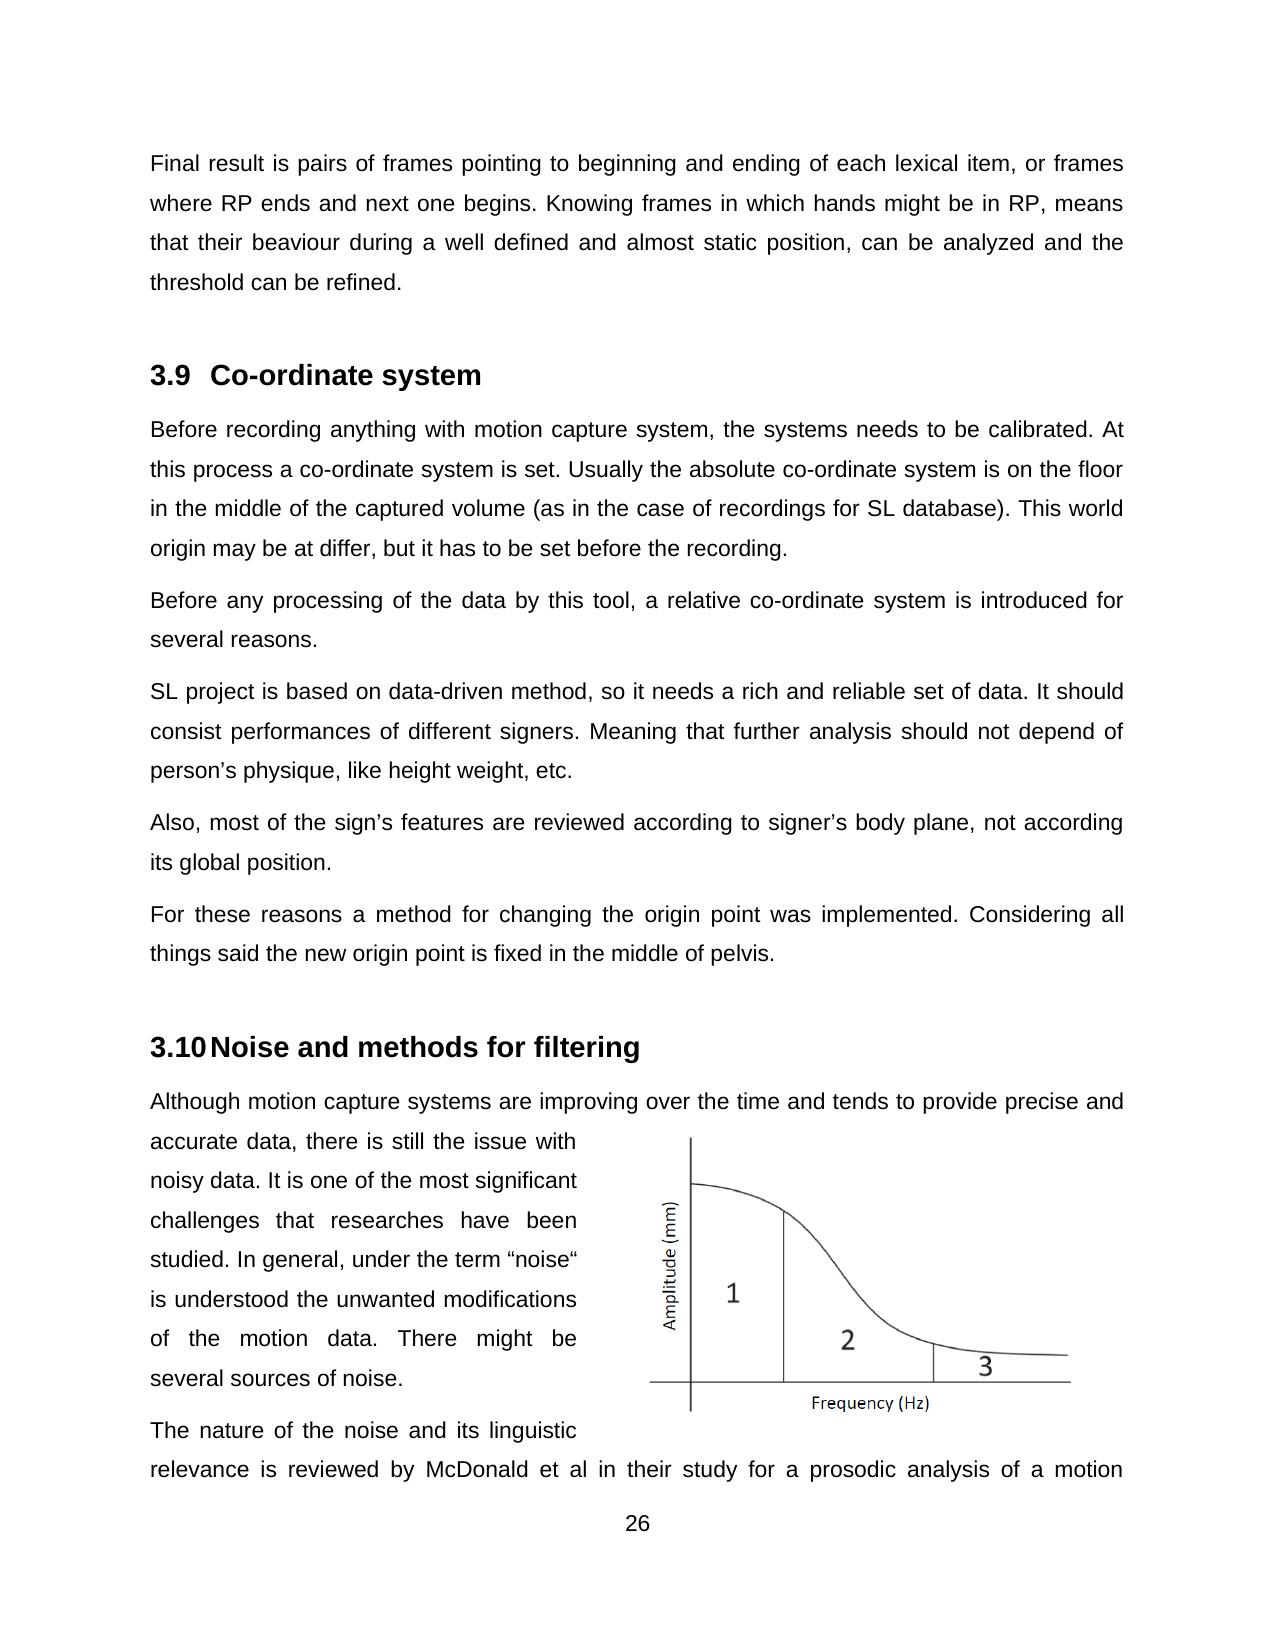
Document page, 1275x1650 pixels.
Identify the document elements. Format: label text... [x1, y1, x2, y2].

subtitle Co-ordinate system [150, 358, 1125, 391]
text SL project is based on data-driven method, so it needs a rich and reliable set of data. It should consist performances of different signers. Meaning that further analysis should not depend of person’s physique, like height weight, etc. [150, 678, 1125, 784]
text For these reasons a method for changing the origin point was implemented. Considering all things said the new origin point is fixed in the middle of pelvis. [150, 901, 1125, 967]
subtitle Noise and methods for filtering [150, 1030, 1125, 1063]
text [150, 1417, 1125, 1482]
text Before any processing of the data by this tool, a relative co-ordinate system is introduced for several reasons. [150, 587, 1125, 653]
text Also, most of the sign’s features are reviewed according to signer’s body plane, not according its global position. [150, 809, 1125, 875]
text Before recording anything with motion capture system, the systems needs to be calibrated. At this process a co-ordinate system is set. Usually the absolute co-ordinate system is on the floor in the middle of the captured volume (as in the case of recordings for SL database). This world origin may be at differ, but it has to be set before the recording. [150, 416, 1125, 561]
text Final result is pairs of frames pointing to beginning and ending of each lexical item, or frames where RP ends and next one begins. Knowing frames in which hands might be in RP, means that their beaviour during a well defined and almost static position, can be analyzed and the threshold can be refined. [150, 150, 1125, 295]
picture [596, 1132, 1121, 1423]
